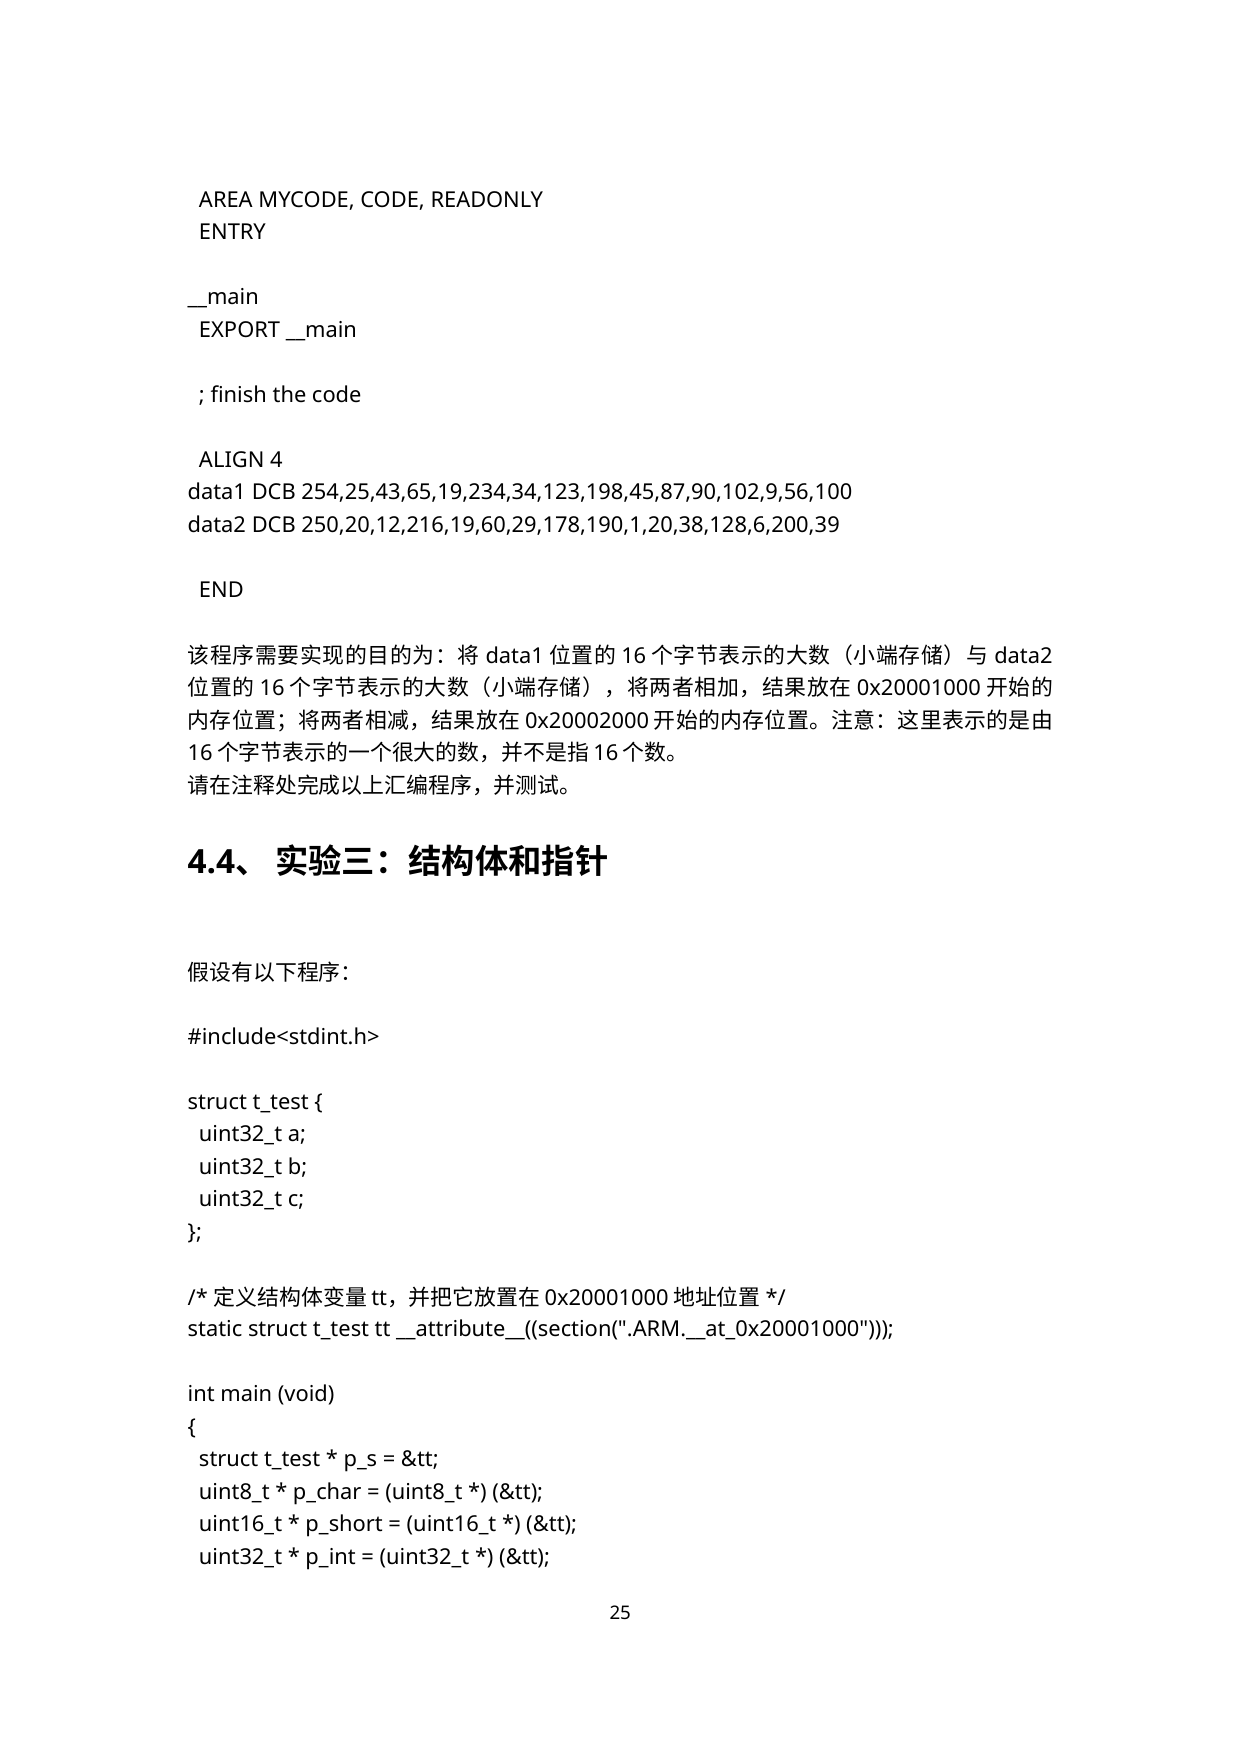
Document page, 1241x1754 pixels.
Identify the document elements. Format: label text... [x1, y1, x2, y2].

text 该程序需要实现的目的为：将data1位置的16个字节表示的大数（小端存储）与data2位置的16个字节表示的大数（小端存储），将两者相加，结果放在0x20001000开始的内存位置；将两者相减，结果放在0x20002000开始的内存位置。注意：这里表示的是由16个字节表示的一个很大的数，并不是指16个数。 [187, 637, 1053, 767]
text uint32_t * p_int = (uint32_t *) (&tt); [187, 1539, 1053, 1572]
text data2 DCB 250,20,12,216,19,60,29,178,190,1,20,38,128,6,200,39 [187, 507, 1053, 540]
text EXPORT __main [187, 312, 1053, 345]
text 假设有以下程序： [187, 954, 1053, 987]
text int main (void) [187, 1377, 1053, 1409]
text uint32_t c; [187, 1182, 1053, 1214]
subtitle 实验三：结构体和指针 [187, 827, 1053, 892]
text #include<stdint.h> [187, 1019, 1053, 1052]
text END [187, 572, 1053, 605]
text }; [187, 1214, 1053, 1247]
text ENTRY [187, 215, 1053, 247]
text uint16_t * p_short = (uint16_t *) (&tt); [187, 1507, 1053, 1539]
text uint32_t b; [187, 1149, 1053, 1182]
text struct t_test * p_s = &tt; [187, 1442, 1053, 1474]
text uint8_t * p_char = (uint8_t *) (&tt); [187, 1474, 1053, 1507]
text ALIGN 4 [187, 442, 1053, 475]
text /* 定义结构体变量tt，并把它放置在0x20001000地址位置 */ [187, 1279, 1053, 1312]
text { [187, 1409, 1053, 1442]
text uint32_t a; [187, 1117, 1053, 1149]
text data1 DCB 254,25,43,65,19,234,34,123,198,45,87,90,102,9,56,100 [187, 475, 1053, 507]
text 请在注释处完成以上汇编程序，并测试。 [187, 767, 1053, 800]
text static struct t_test tt __attribute__((section(".ARM.__at_0x20001000"))); [187, 1312, 1053, 1344]
text AREA MYCODE, CODE, READONLY [187, 182, 1053, 215]
text __main [187, 280, 1053, 312]
text struct t_test { [187, 1084, 1053, 1117]
text ; finish the code [187, 377, 1053, 410]
